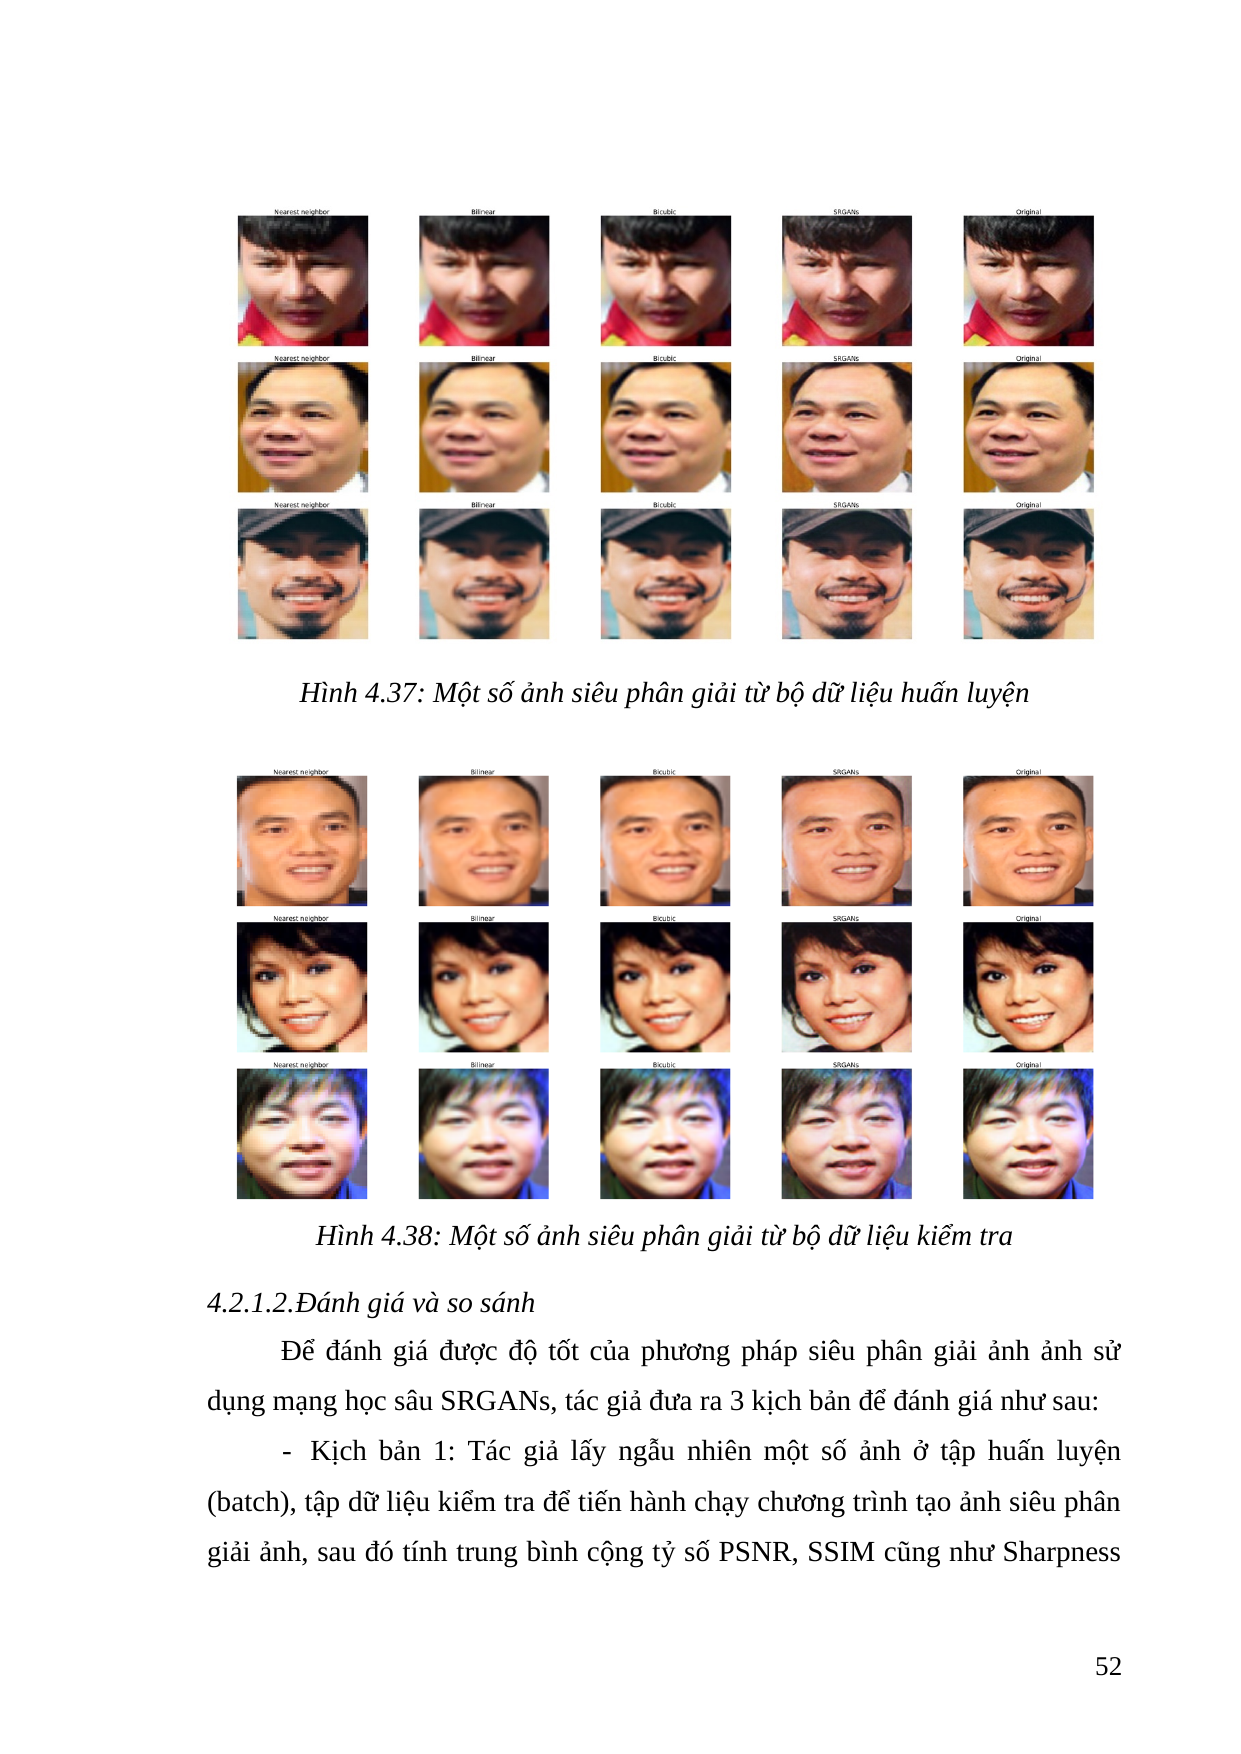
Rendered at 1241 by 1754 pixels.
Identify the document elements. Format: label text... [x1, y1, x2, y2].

picture [206, 766, 1122, 1206]
text Để đánh giá được độ tốt của phương pháp siêu phân giải ảnh ảnh sử dụng mạng học sâu SRGANs, tác giả đưa ra 3 kịch bản để đánh giá như sau: [207, 1333, 1122, 1417]
subtitle Đánh giá và so sánh [207, 1285, 1122, 1319]
picture [207, 206, 1122, 646]
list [207, 1433, 1122, 1568]
